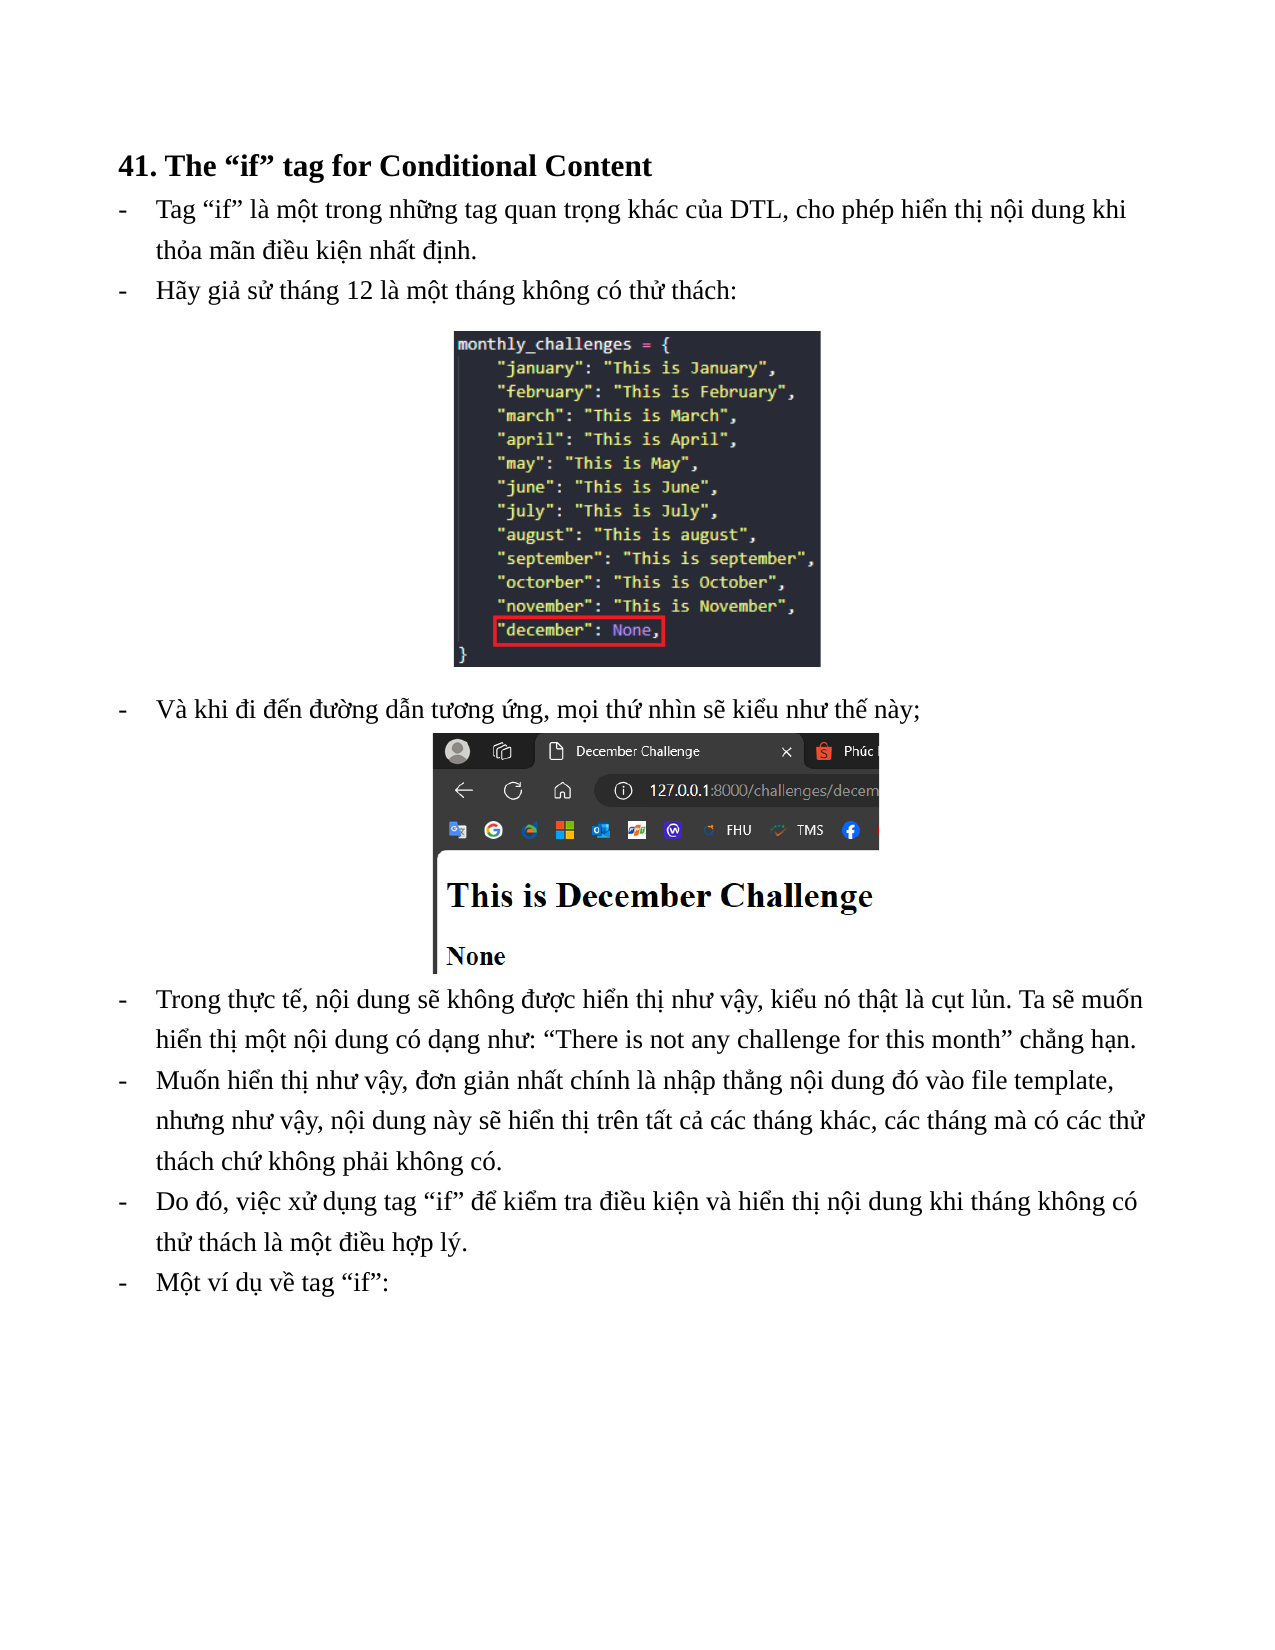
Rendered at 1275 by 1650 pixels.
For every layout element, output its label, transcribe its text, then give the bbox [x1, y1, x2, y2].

list Hãy giả sử tháng 12 là một tháng không có thử thách: [118, 274, 1156, 306]
list Do đó, việc xử dụng tag “if” để kiểm tra điều kiện và hiển thị nội dung khi tháng không có thử thách là một điều hợp lý. [118, 1185, 1156, 1257]
list Muốn hiển thị như vậy, đơn giản nhất chính là nhập thẳng nội dung đó vào file template, nhưng như vậy, nội dung này sẽ hiển thị trên tất cả các tháng khác, các tháng mà có các thử thách chứ không phải không có. [118, 1064, 1156, 1176]
subtitle 41. The “if” tag for Conditional Content [118, 147, 1156, 183]
list Và khi đi đến đường dẫn tương ứng, mọi thứ nhìn sẽ kiểu như thế này; [118, 693, 1156, 724]
picture [432, 733, 880, 974]
list Tag “if” là một trong những tag quan trọng khác của DTL, cho phép hiển thị nội dung khi thỏa mãn điều kiện nhất định. [118, 194, 1156, 265]
list Một ví dụ về tag “if”: [118, 1266, 1156, 1297]
picture [453, 331, 821, 667]
list Trong thực tế, nội dung sẽ không được hiển thị như vậy, kiểu nó thật là cụt lủn. Ta sẽ muốn hiển thị một nội dung có dạng như: “There is not any challenge for this month” chẳng hạn. [118, 983, 1156, 1055]
